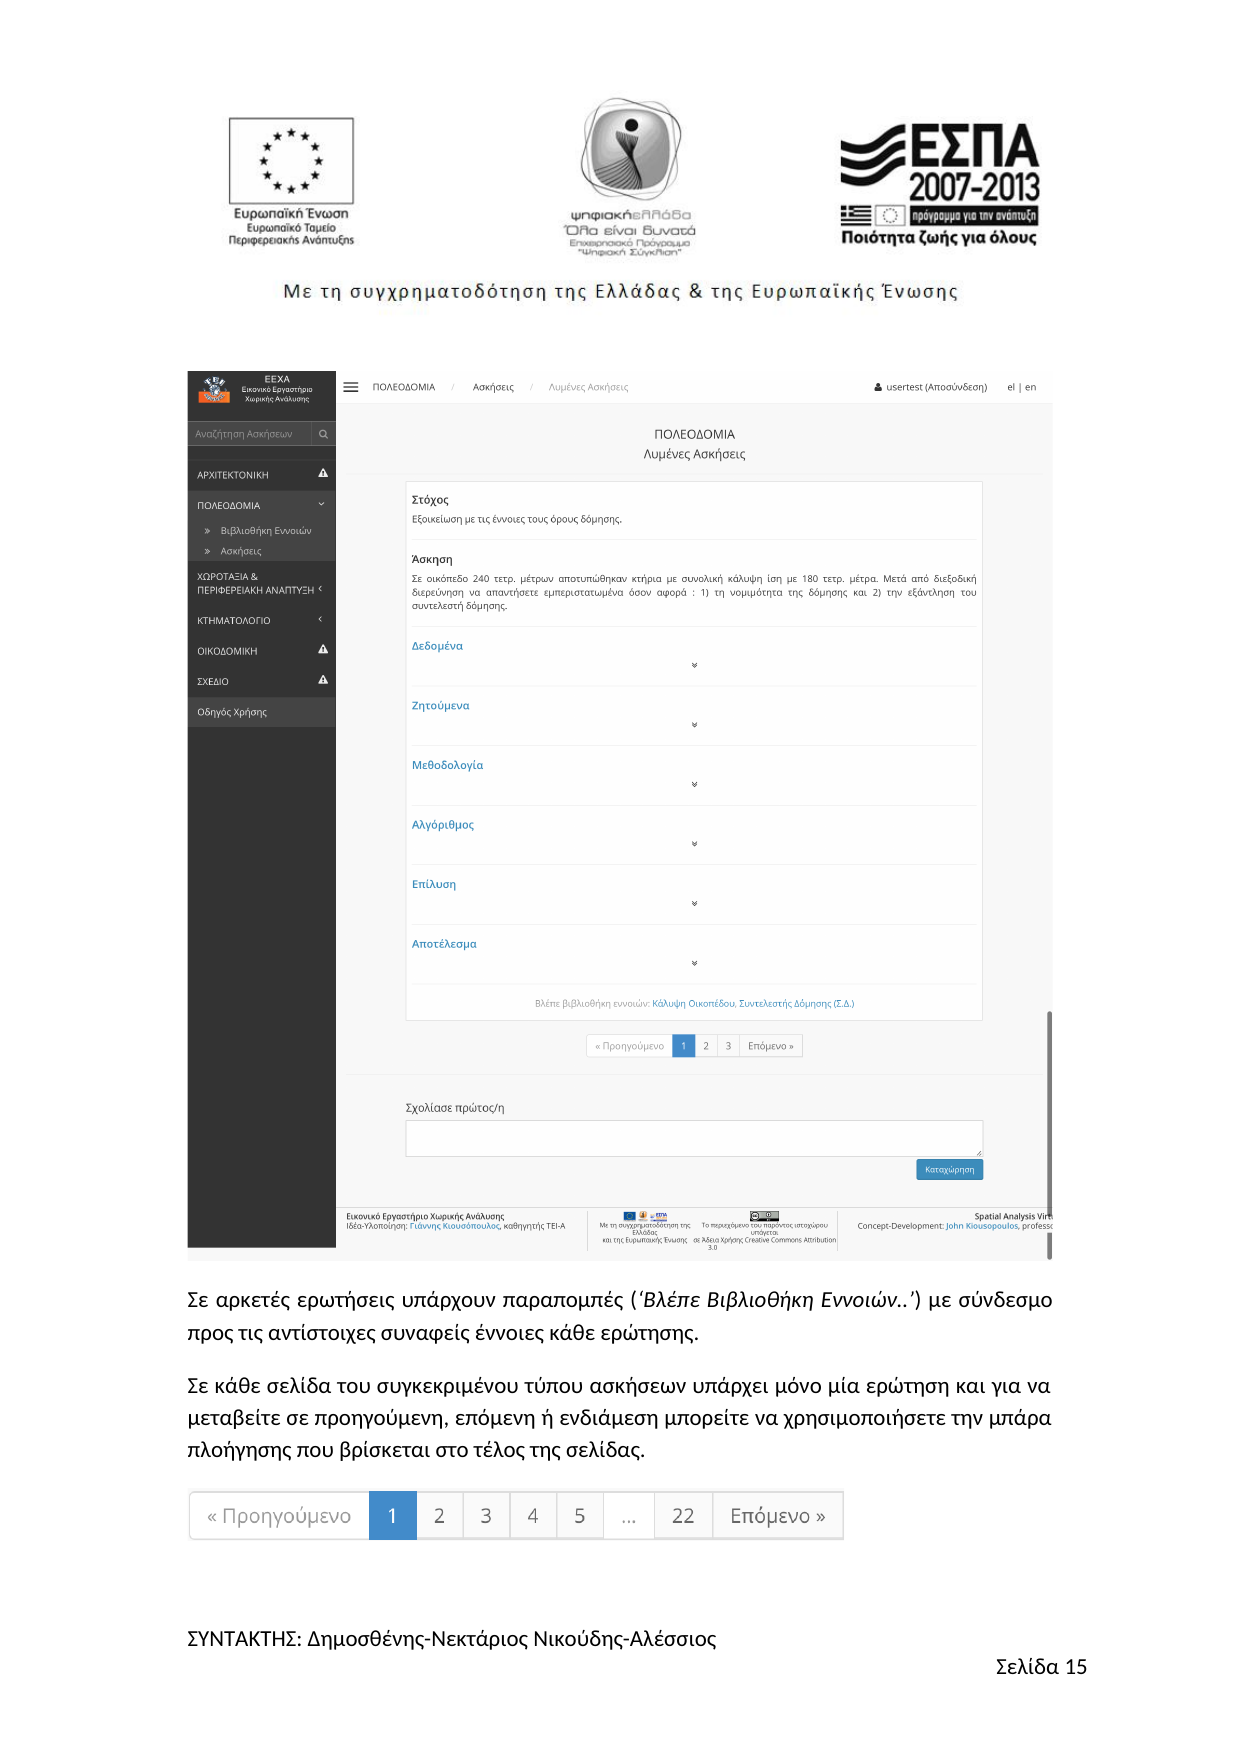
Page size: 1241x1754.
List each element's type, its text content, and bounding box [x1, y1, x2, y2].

text Σε αρκετές ερωτήσεις υπάρχουν παραπομπές (‘Βλέπε Βιβλιοθήκη Εννοιών..’) με σύνδεσμο προς τις αντίστοιχες συναφείς έννοιες κάθε ερώτησης. [187, 1286, 1053, 1346]
picture [187, 371, 1053, 1261]
picture [187, 1488, 845, 1541]
text Σε κάθε σελίδα του συγκεκριμένου τύπου ασκήσεων υπάρχει μόνο μία ερώτηση και για να μεταβείτε σε προηγούμενη, επόμενη ή ενδιάμεση μπορείτε να χρησιμοποιήσετε την μπάρα πλοήγησης που βρίσκεται στο τέλος της σελίδας. [187, 1371, 1053, 1463]
picture [187, 73, 1088, 343]
